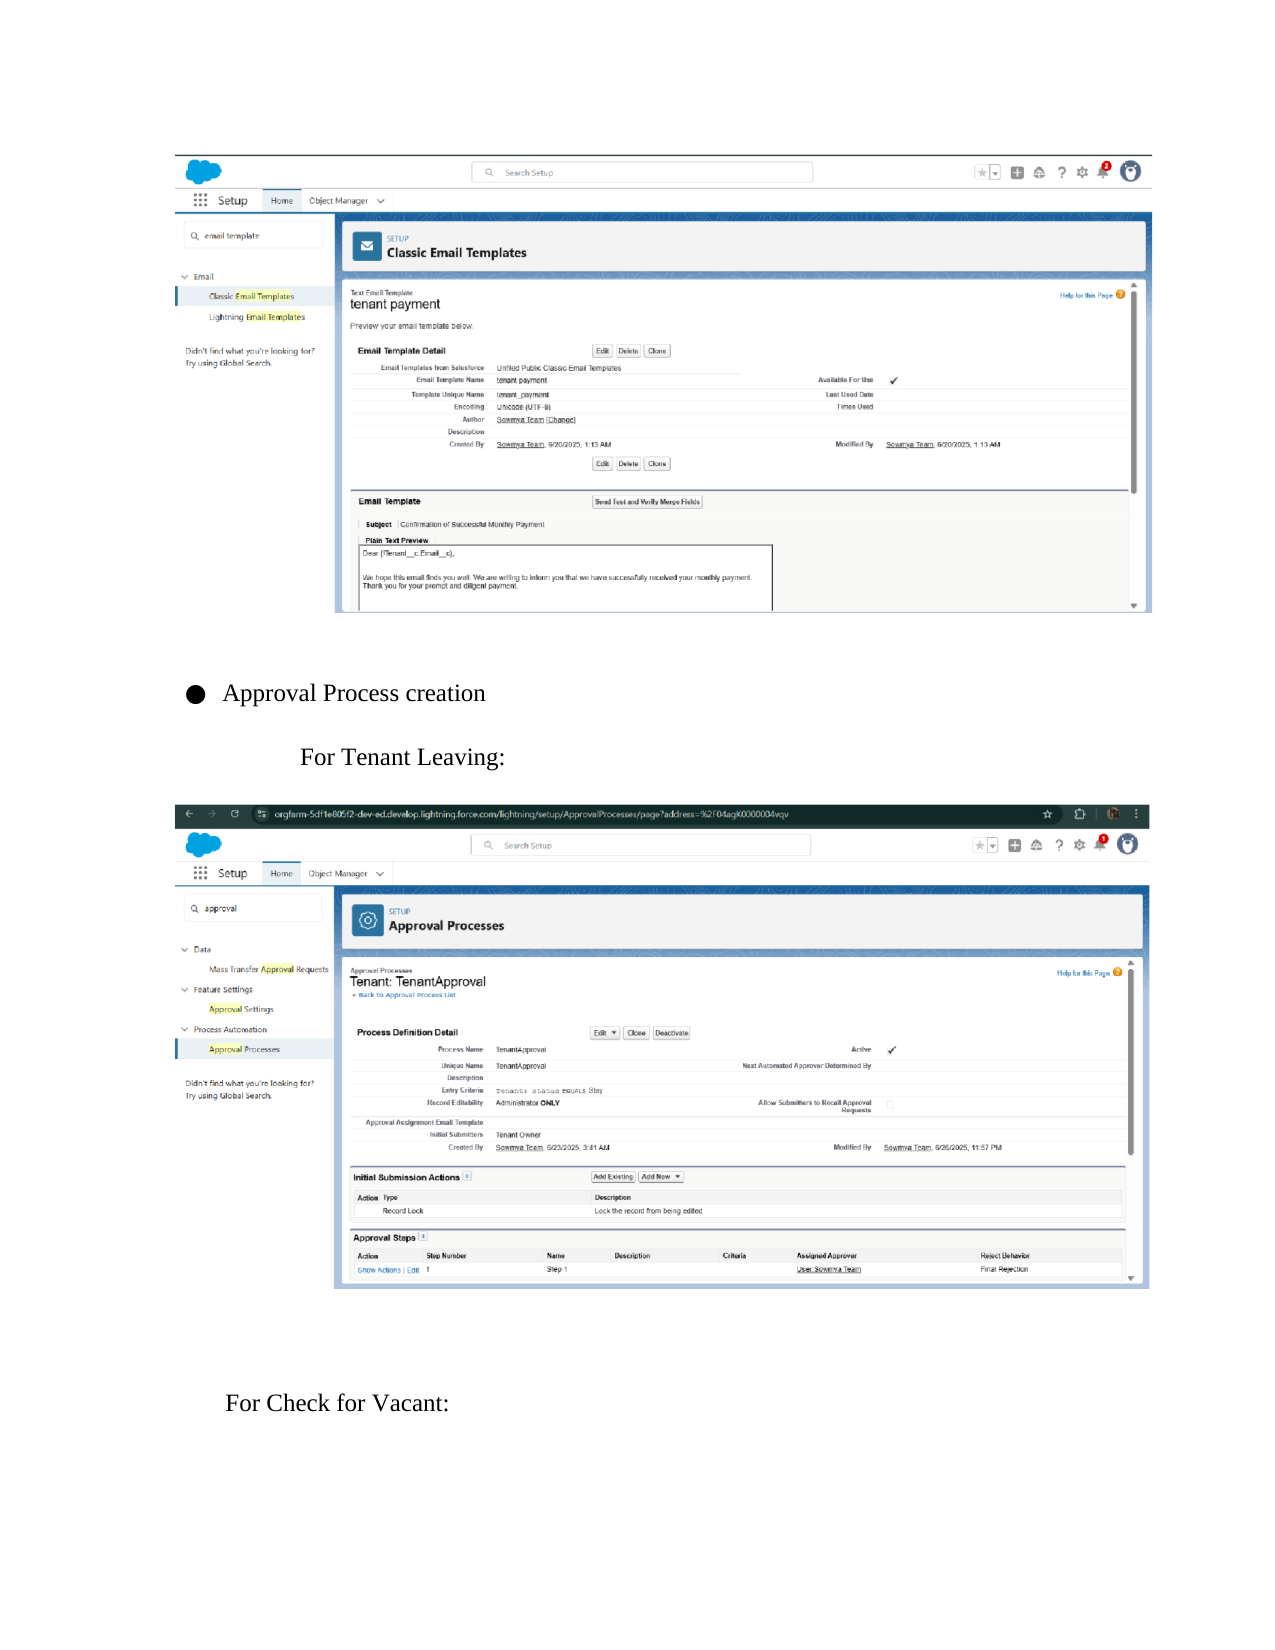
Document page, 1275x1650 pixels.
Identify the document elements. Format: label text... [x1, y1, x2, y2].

picture [174, 804, 1150, 1289]
text For Tenant Leaving: [300, 742, 1200, 771]
list Approval Process creation [184, 677, 1200, 708]
picture [175, 154, 1153, 613]
text For Check for Vacant: [225, 1388, 1200, 1417]
